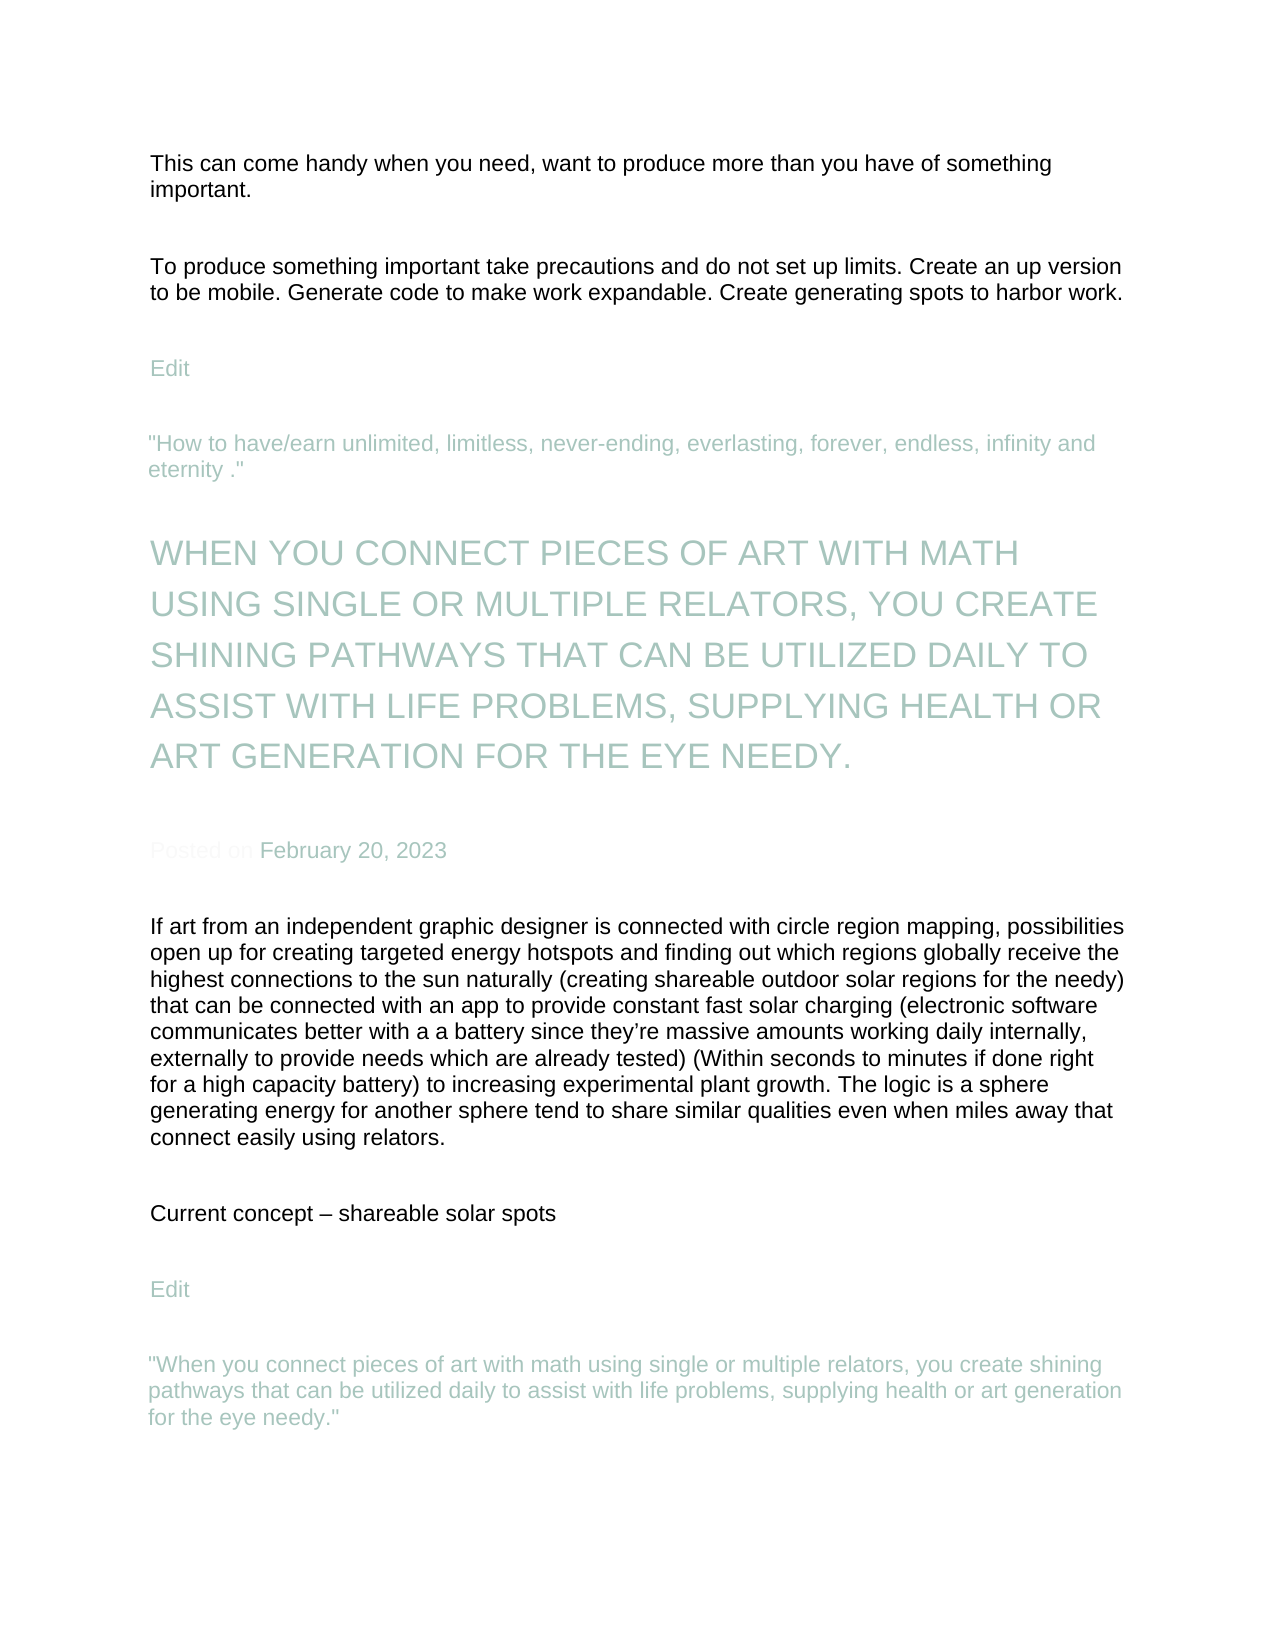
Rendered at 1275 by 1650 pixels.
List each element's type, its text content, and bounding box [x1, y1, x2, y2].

text "When you connect pieces of art with math using single or multiple relators, you create shining pathways that can be utilized daily to assist with life problems, supplying health or art generation for the eye needy." [148, 1351, 1125, 1430]
text Posted on February 20, 2023 [150, 837, 1125, 863]
text To produce something important take precautions and do not set up limits. Create an up version to be mobile. Generate code to make work expandable. Create generating spots to harbor work. [150, 253, 1125, 305]
text Current concept – shareable solar spots [150, 1200, 1125, 1226]
subtitle WHEN YOU CONNECT PIECES OF ART WITH MATH USING SINGLE OR MULTIPLE RELATORS, YOU CREATE SHINING PATHWAYS THAT CAN BE UTILIZED DAILY TO ASSIST WITH LIFE PROBLEMS, SUPPLYING HEALTH OR ART GENERATION FOR THE EYE NEEDY. [150, 532, 1125, 776]
text "How to have/earn unlimited, limitless, never-ending, everlasting, forever, endless, infinity and eternity ." [148, 430, 1125, 482]
text This can come handy when you need, want to produce more than you have of something important. [150, 150, 1125, 203]
text Edit [150, 355, 1125, 382]
text Edit [150, 1276, 1125, 1303]
text If art from an independent graphic designer is connected with circle region mapping, possibilities open up for creating targeted energy hotspots and finding out which regions globally receive the highest connections to the sun naturally (creating shareable outdoor solar regions for the needy) that can be connected with an app to provide constant fast solar charging (electronic software communicates better with a a battery since they’re massive amounts working daily internally, externally to provide needs which are already tested) (Within seconds to minutes if done right for a high capacity battery) to increasing experimental plant growth. The logic is a sphere generating energy for another sphere tend to share similar qualities even when miles away that connect easily using relators. [150, 913, 1125, 1150]
